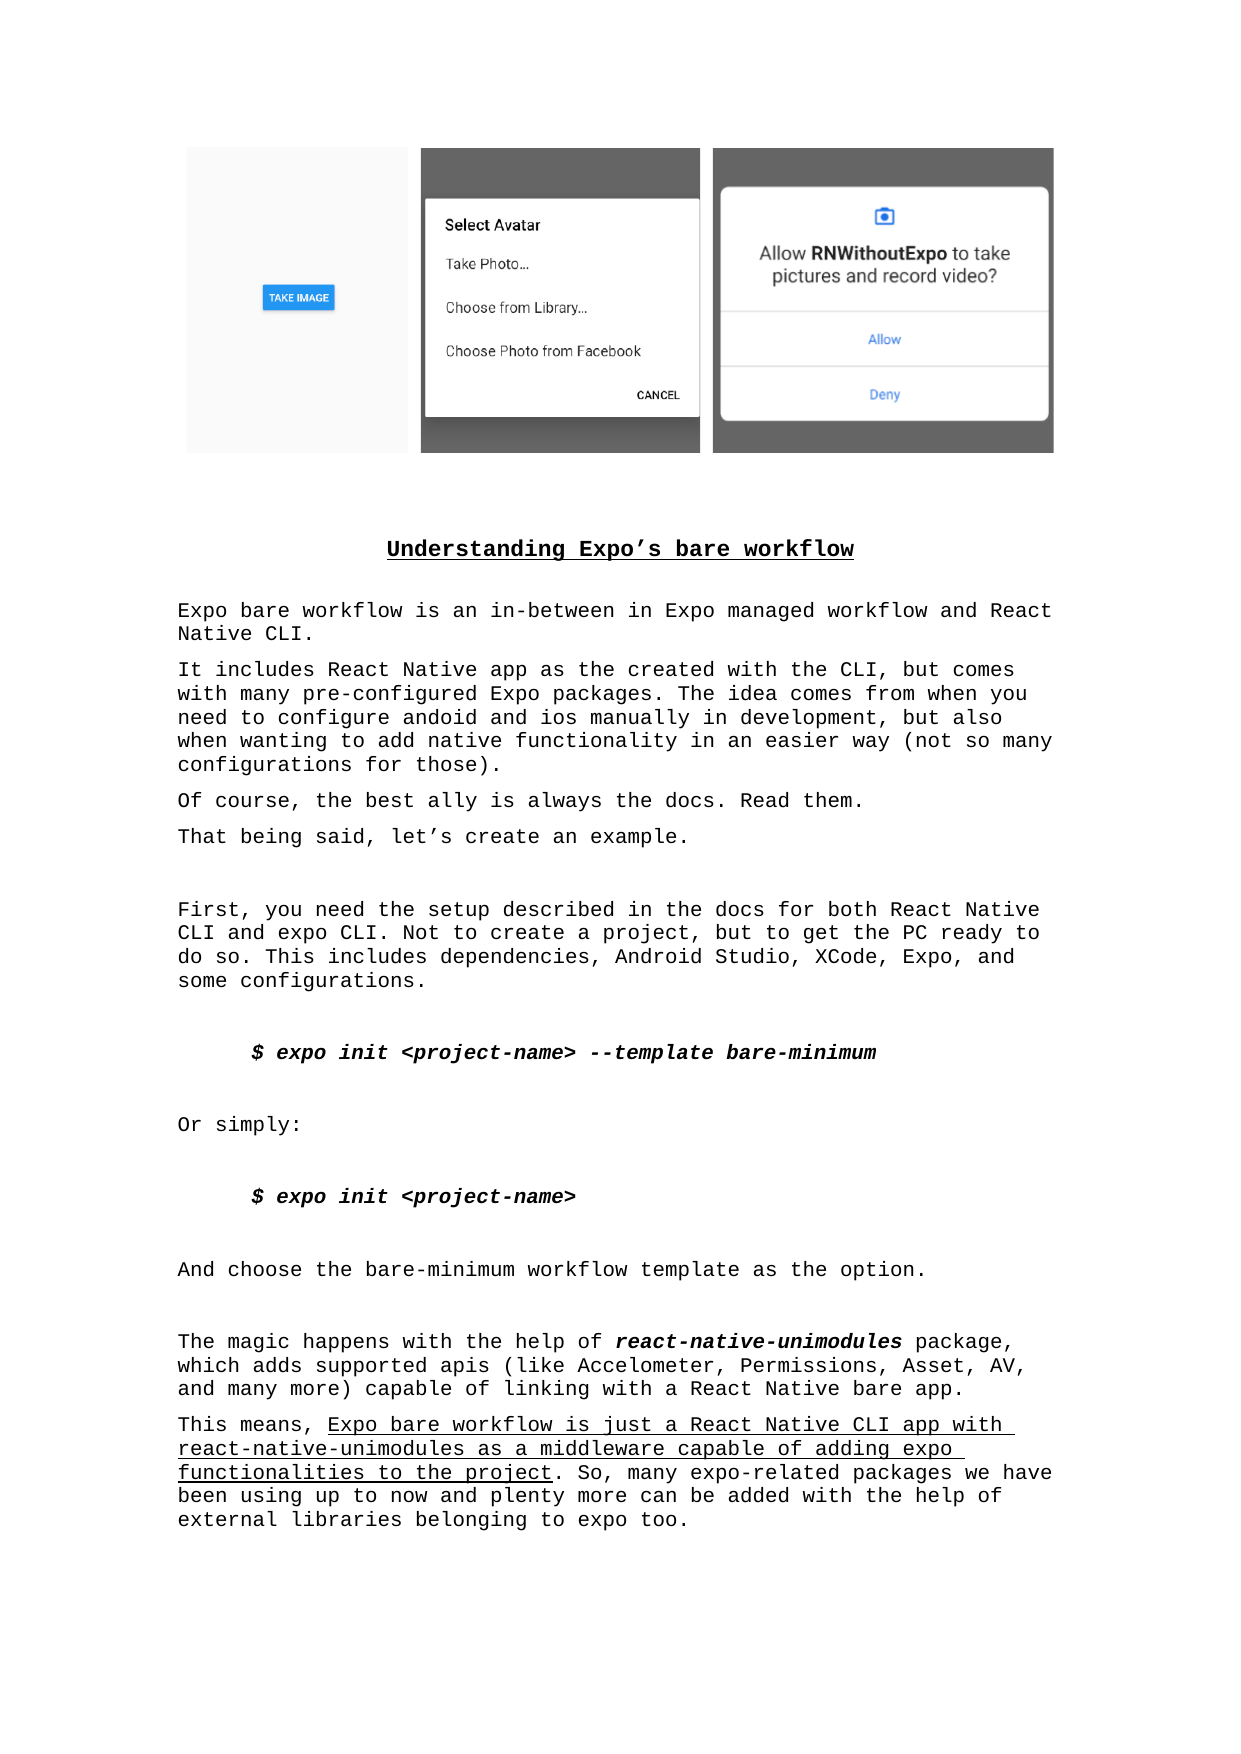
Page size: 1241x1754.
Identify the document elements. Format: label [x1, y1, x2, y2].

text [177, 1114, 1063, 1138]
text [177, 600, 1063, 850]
picture [186, 147, 409, 453]
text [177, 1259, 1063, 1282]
picture [712, 148, 1054, 453]
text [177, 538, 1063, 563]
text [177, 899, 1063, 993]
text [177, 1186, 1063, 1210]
picture [420, 148, 701, 453]
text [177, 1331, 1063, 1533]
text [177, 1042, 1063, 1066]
